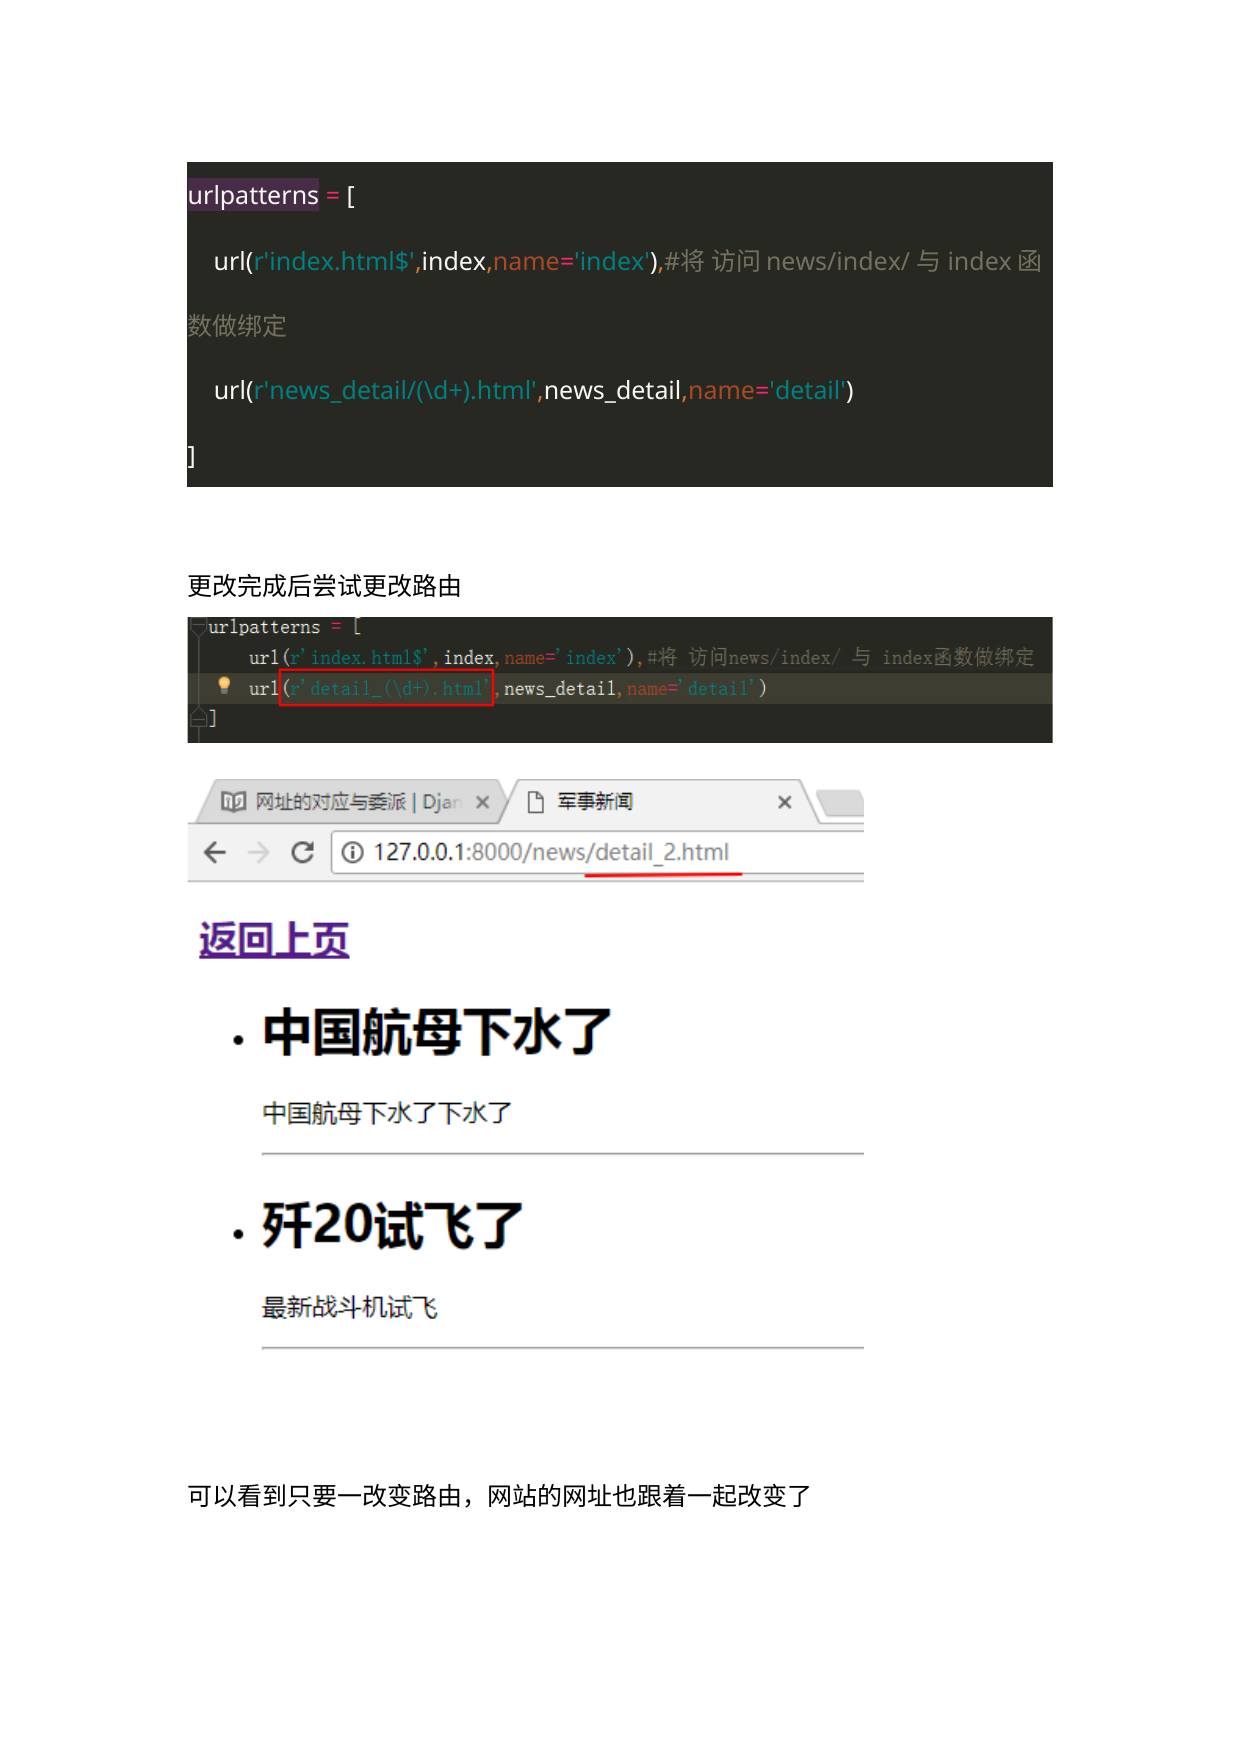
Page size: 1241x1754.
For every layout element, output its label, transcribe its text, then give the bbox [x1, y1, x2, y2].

picture [187, 617, 1053, 743]
picture [187, 779, 864, 1402]
text urlpatterns = [ url(r'index.html$',index,name='index'),#将 访问news/index/ 与 index函数做绑定 url(r'news_detail/(\d+).html',news_detail,name='detail') ] [187, 162, 1053, 487]
text 更改完成后尝试更改路由 [187, 552, 1053, 617]
text 可以看到只要一改变路由，网站的网址也跟着一起改变了 [187, 1462, 1053, 1527]
